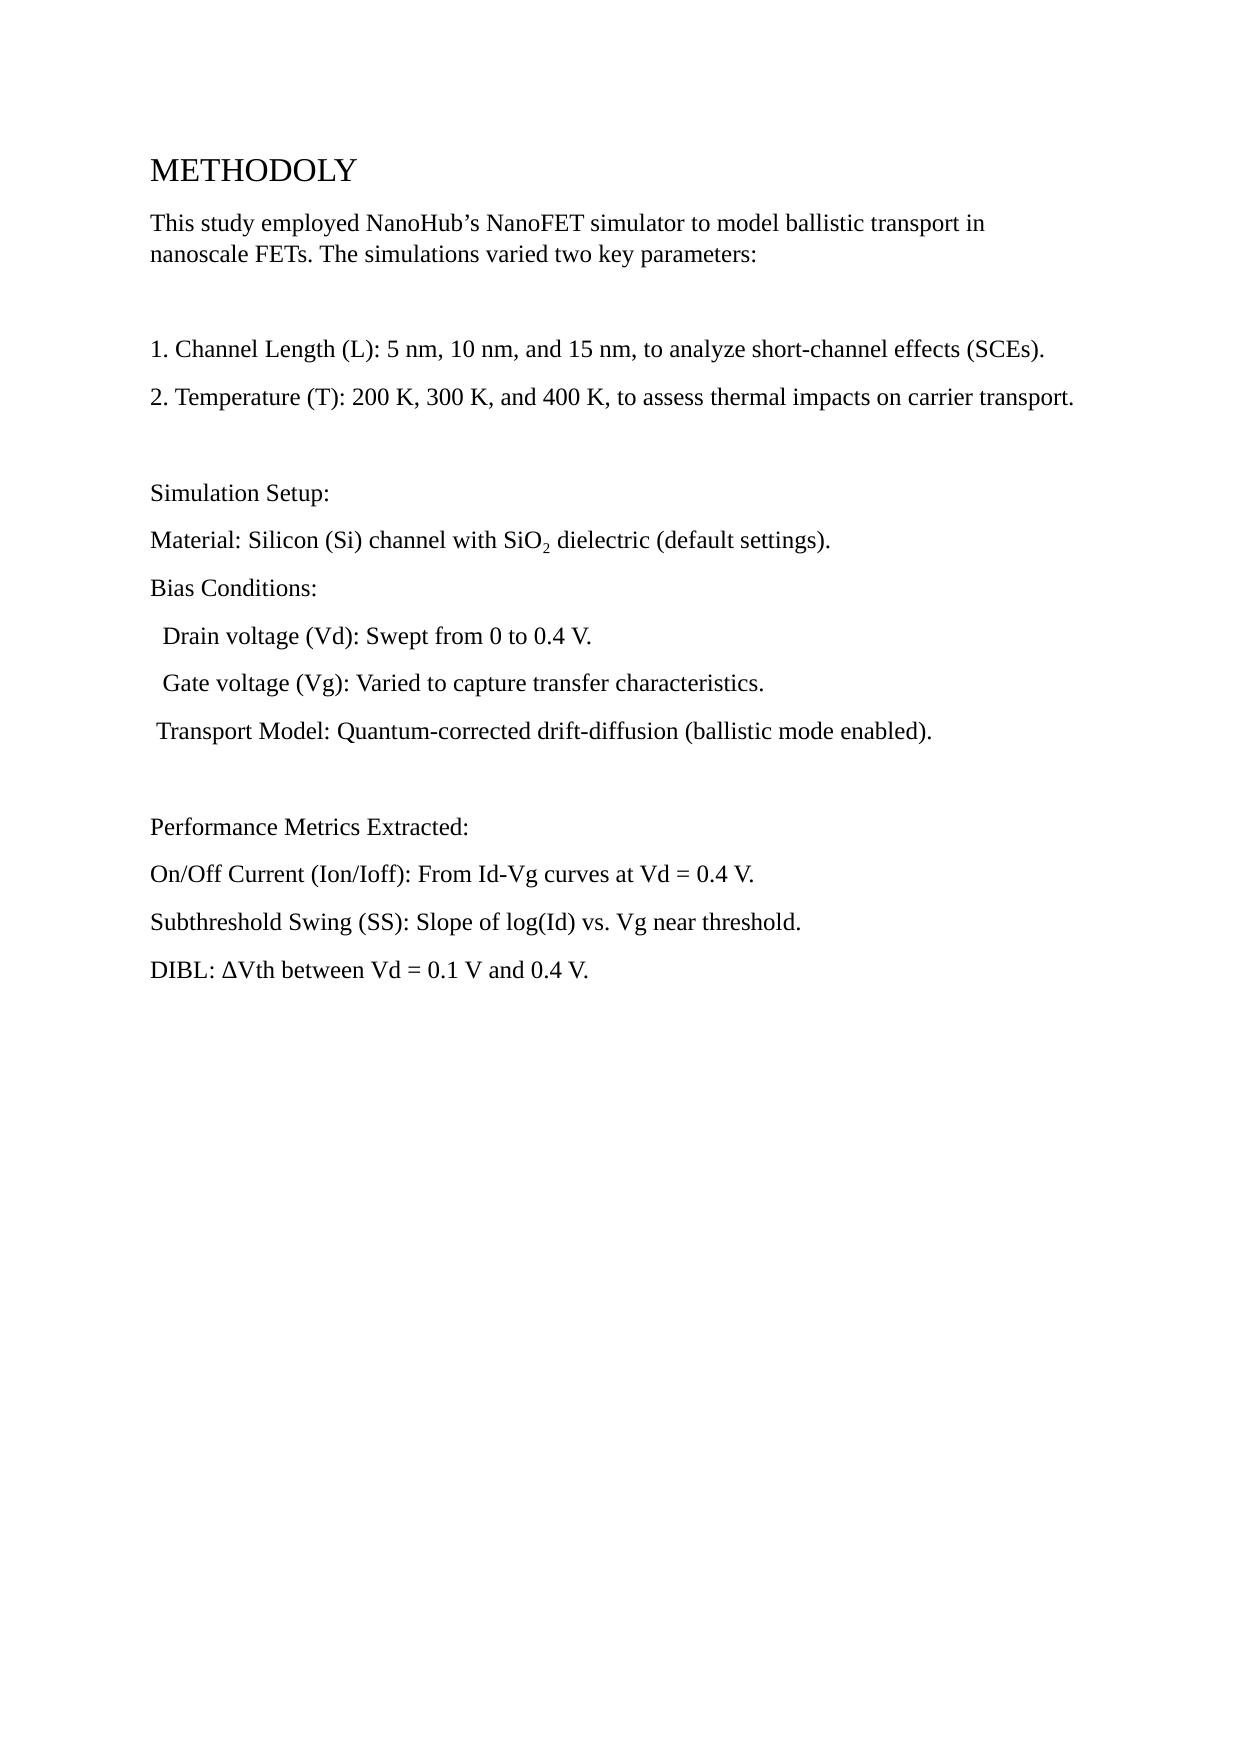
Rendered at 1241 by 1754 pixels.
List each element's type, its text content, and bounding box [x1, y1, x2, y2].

text Material: Silicon (Si) channel with SiO₂ dielectric (default settings). [150, 525, 1090, 554]
text Transport Model: Quantum-corrected drift-diffusion (ballistic mode enabled). [150, 716, 1090, 745]
text 2. Temperature (T): 200 K, 300 K, and 400 K, to assess thermal impacts on carrier transport. [150, 382, 1090, 411]
text Performance Metrics Extracted: [150, 812, 1090, 840]
text Subthreshold Swing (SS): Slope of log(Id) vs. Vg near threshold. [150, 907, 1090, 936]
text Gate voltage (Vg): Varied to capture transfer characteristics. [150, 668, 1090, 697]
text Simulation Setup: [150, 478, 1090, 506]
text Bias Conditions: [150, 573, 1090, 602]
text METHODOLY [150, 150, 1090, 188]
text This study employed NanoHub’s NanoFET simulator to model ballistic transport in nanoscale FETs. The simulations varied two key parameters: [150, 208, 1090, 268]
text Drain voltage (Vd): Swept from 0 to 0.4 V. [150, 621, 1090, 649]
text On/Off Current (Ion/Ioff): From Id-Vg curves at Vd = 0.4 V. [150, 859, 1090, 888]
text DIBL: ΔVth between Vd = 0.1 V and 0.4 V. [150, 955, 1090, 983]
text 1. Channel Length (L): 5 nm, 10 nm, and 15 nm, to analyze short-channel effects (SCEs). [150, 334, 1090, 363]
